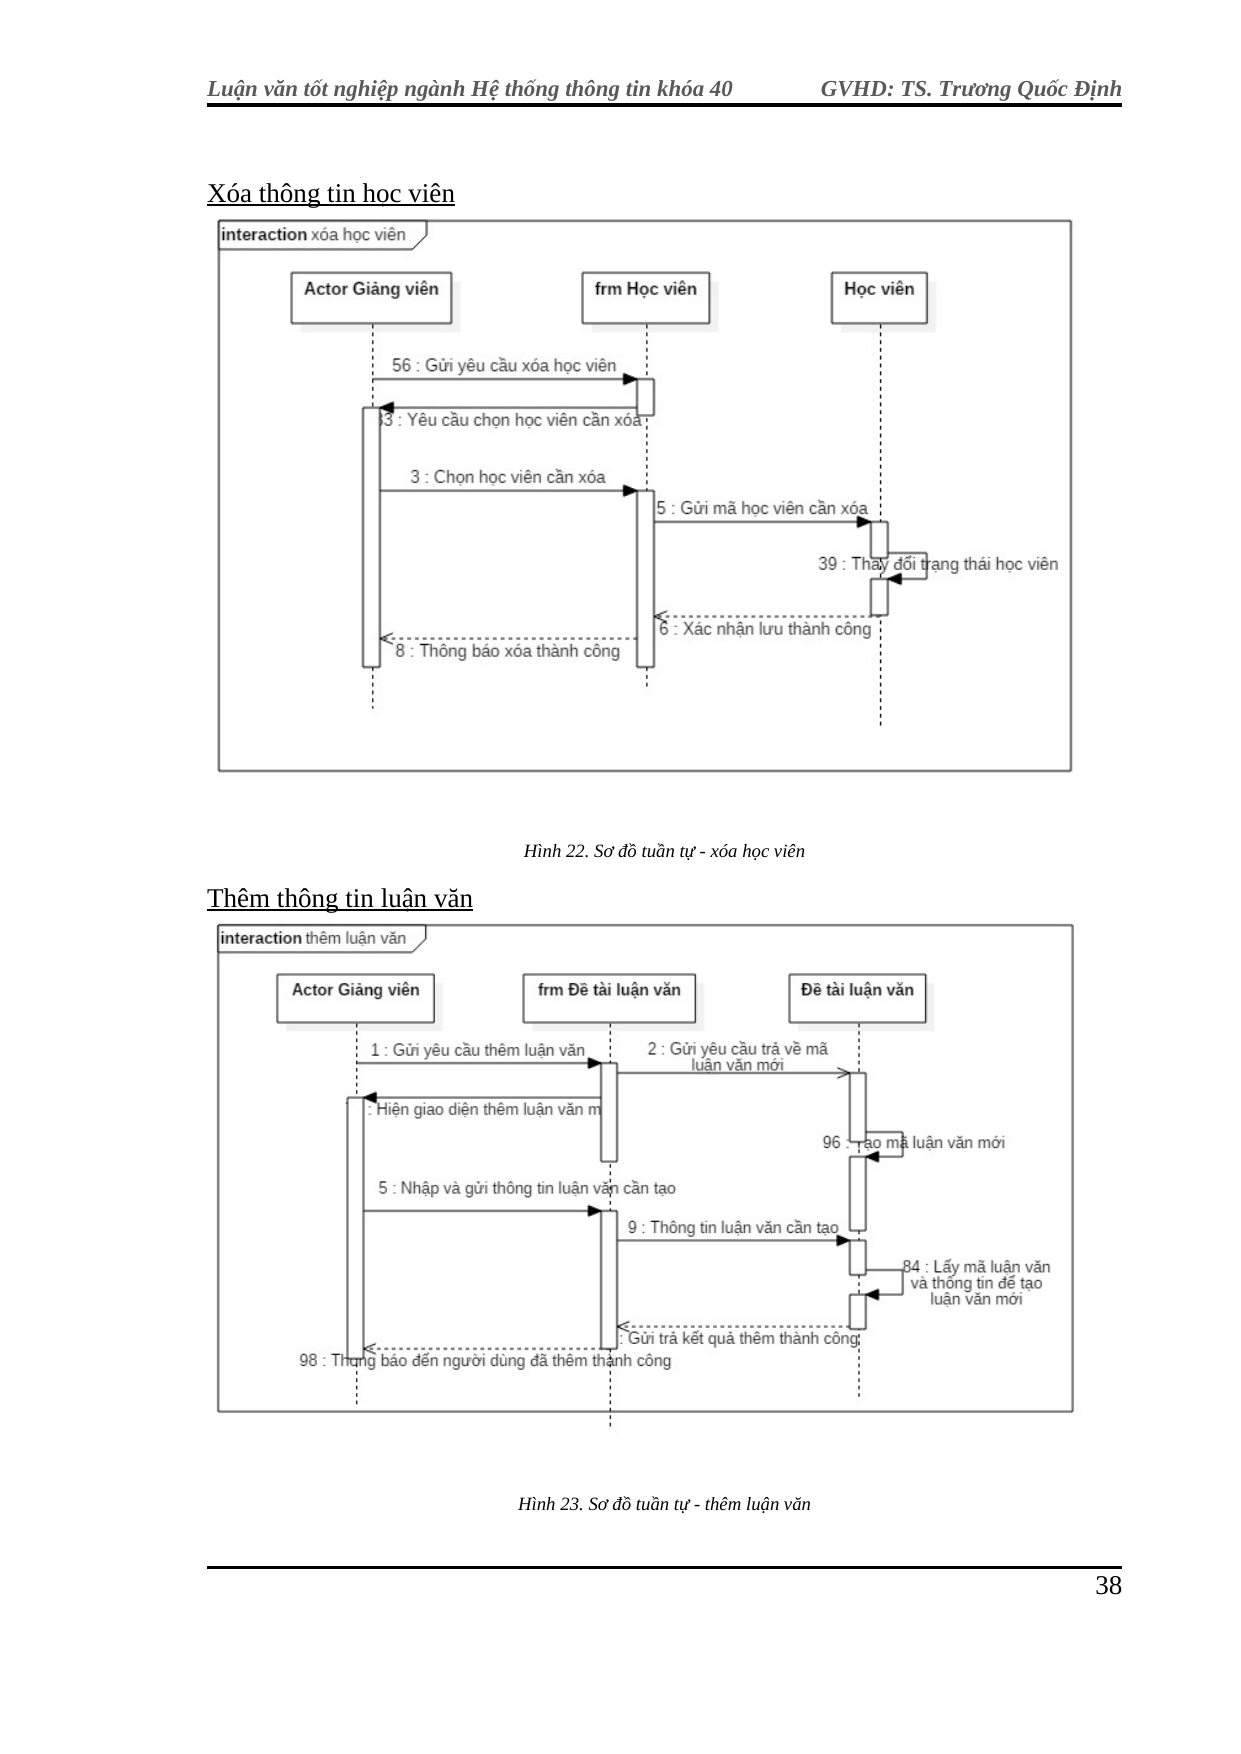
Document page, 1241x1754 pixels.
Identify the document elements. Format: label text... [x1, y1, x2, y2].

picture [206, 913, 1122, 1477]
text Thêm thông tin luận văn [207, 882, 1122, 913]
picture [206, 208, 1123, 823]
text Xóa thông tin học viên [207, 177, 1122, 208]
